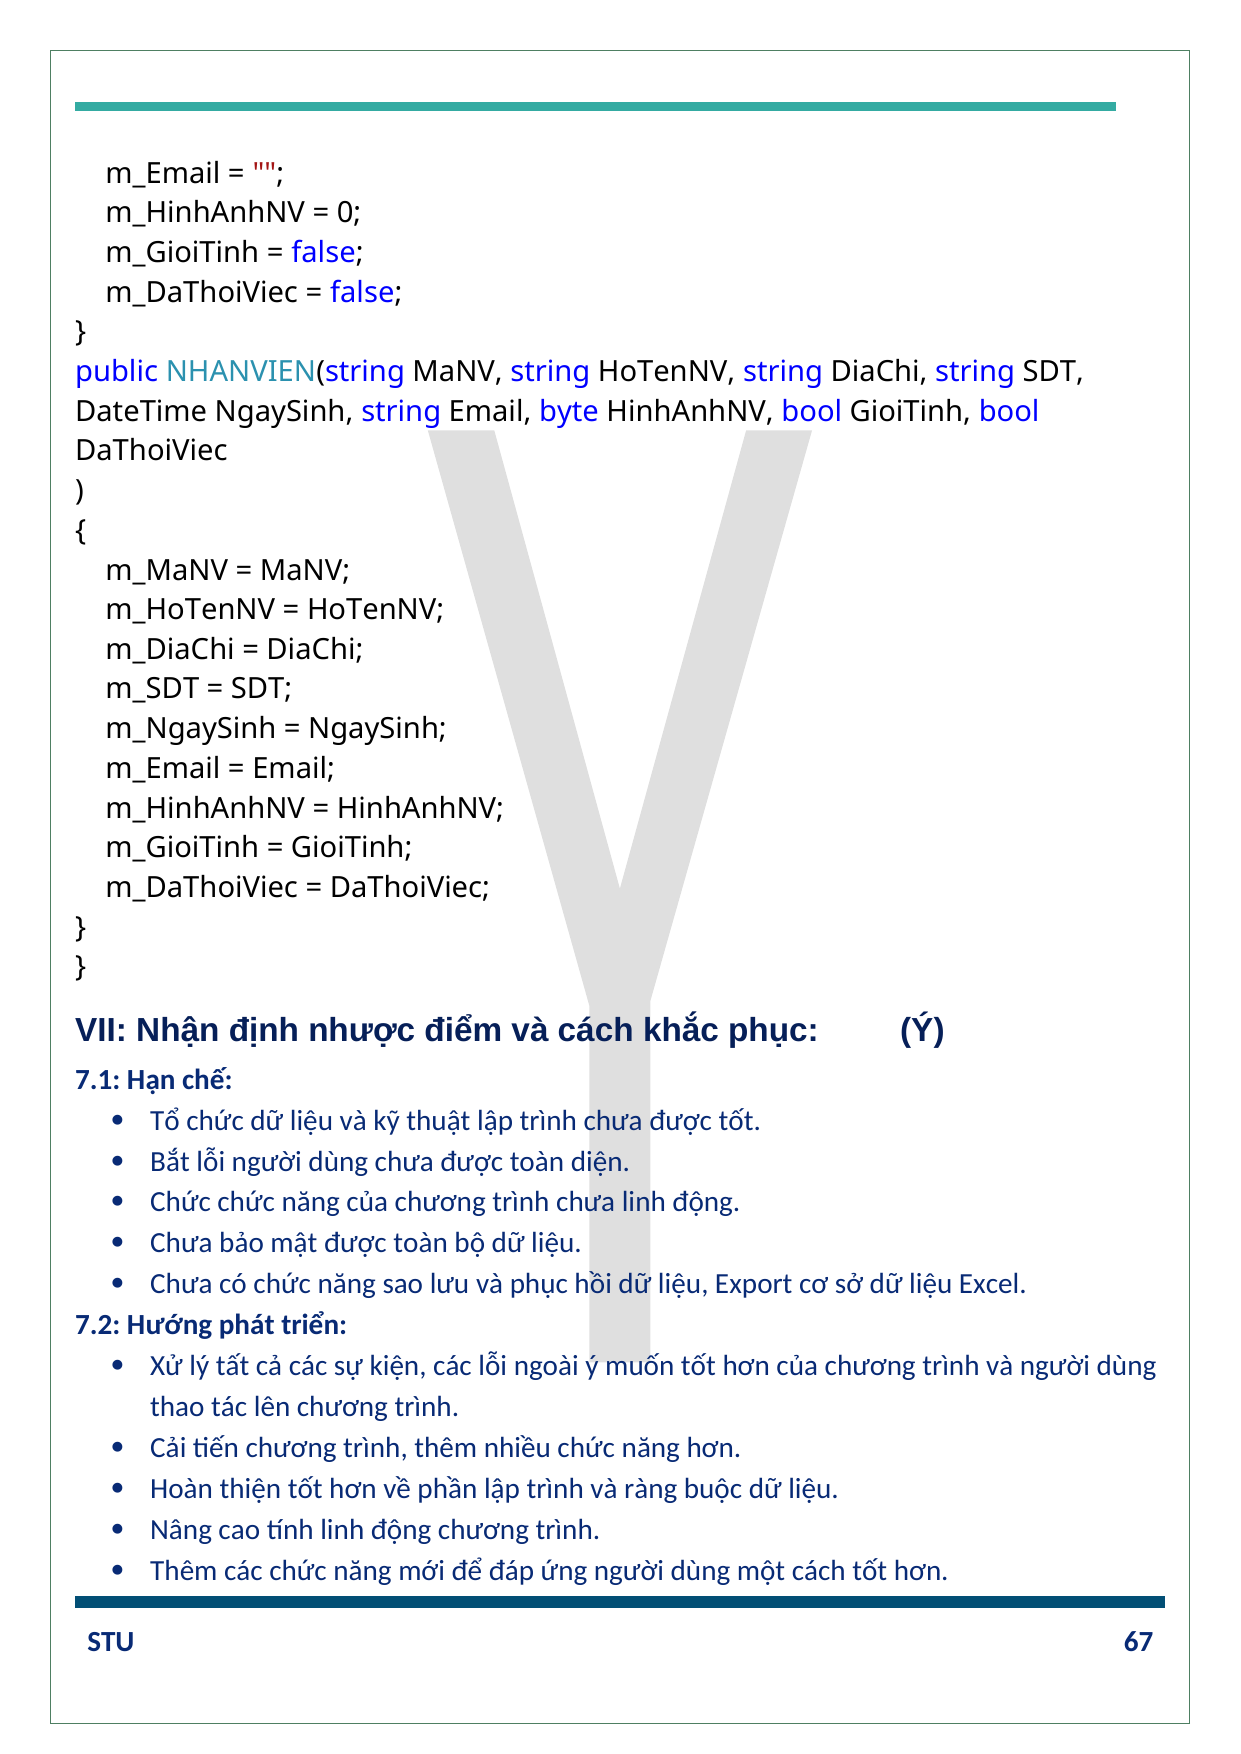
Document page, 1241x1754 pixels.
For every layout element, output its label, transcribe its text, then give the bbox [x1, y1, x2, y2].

list Cải tiến chương trình, thêm nhiều chức năng hơn. [112, 1429, 1165, 1465]
text m_DaThoiViec = false; [75, 271, 1165, 311]
text m_Email = ""; [75, 152, 1165, 192]
text } [75, 906, 1165, 946]
text m_NgaySinh = NgaySinh; [75, 707, 1165, 747]
list Tổ chức dữ liệu và kỹ thuật lập trình chưa được tốt. [112, 1102, 1165, 1137]
list Nâng cao tính linh động chương trình. [112, 1511, 1165, 1547]
list Hoàn thiện tốt hơn về phần lập trình và ràng buộc dữ liệu. [112, 1470, 1165, 1506]
list Chưa có chức năng sao lưu và phục hồi dữ liệu, Export cơ sở dữ liệu Excel. [112, 1265, 1165, 1301]
list Xử lý tất cả các sự kiện, các lỗi ngoài ý muốn tốt hơn của chương trình và người dùng thao tác lên chương trình. [112, 1347, 1165, 1424]
text m_HinhAnhNV = 0; [75, 192, 1165, 231]
text m_GioiTinh = GioiTinh; [75, 827, 1165, 866]
text 7.2: Hướng phát triển: [75, 1306, 1165, 1342]
text { [75, 509, 1165, 549]
text public NHANVIEN(string MaNV, string HoTenNV, string DiaChi, string SDT, DateTime NgaySinh, string Email, byte HinhAnhNV, bool GioiTinh, bool DaThoiViec [75, 350, 1165, 469]
text m_HinhAnhNV = HinhAnhNV; [75, 787, 1165, 827]
text m_MaNV = MaNV; [75, 549, 1165, 588]
text m_Email = Email; [75, 747, 1165, 787]
text m_GioiTinh = false; [75, 231, 1165, 271]
list Bắt lỗi người dùng chưa được toàn diện. [112, 1143, 1165, 1178]
text } [75, 946, 1165, 985]
text 7.1: Hạn chế: [75, 1061, 1165, 1096]
subtitle VII: Nhận định nhược điểm và cách khắc phục: (Ý) [75, 1010, 1165, 1049]
text m_DaThoiViec = DaThoiViec; [75, 866, 1165, 906]
list Chưa bảo mật được toàn bộ dữ liệu. [112, 1224, 1165, 1260]
text m_DiaChi = DiaChi; [75, 628, 1165, 668]
text } [75, 311, 1165, 350]
list Chức chức năng của chương trình chưa linh động. [112, 1183, 1165, 1219]
text m_HoTenNV = HoTenNV; [75, 588, 1165, 628]
list Thêm các chức năng mới để đáp ứng người dùng một cách tốt hơn. [112, 1552, 1165, 1588]
text m_SDT = SDT; [75, 668, 1165, 707]
text ) [75, 469, 1165, 509]
